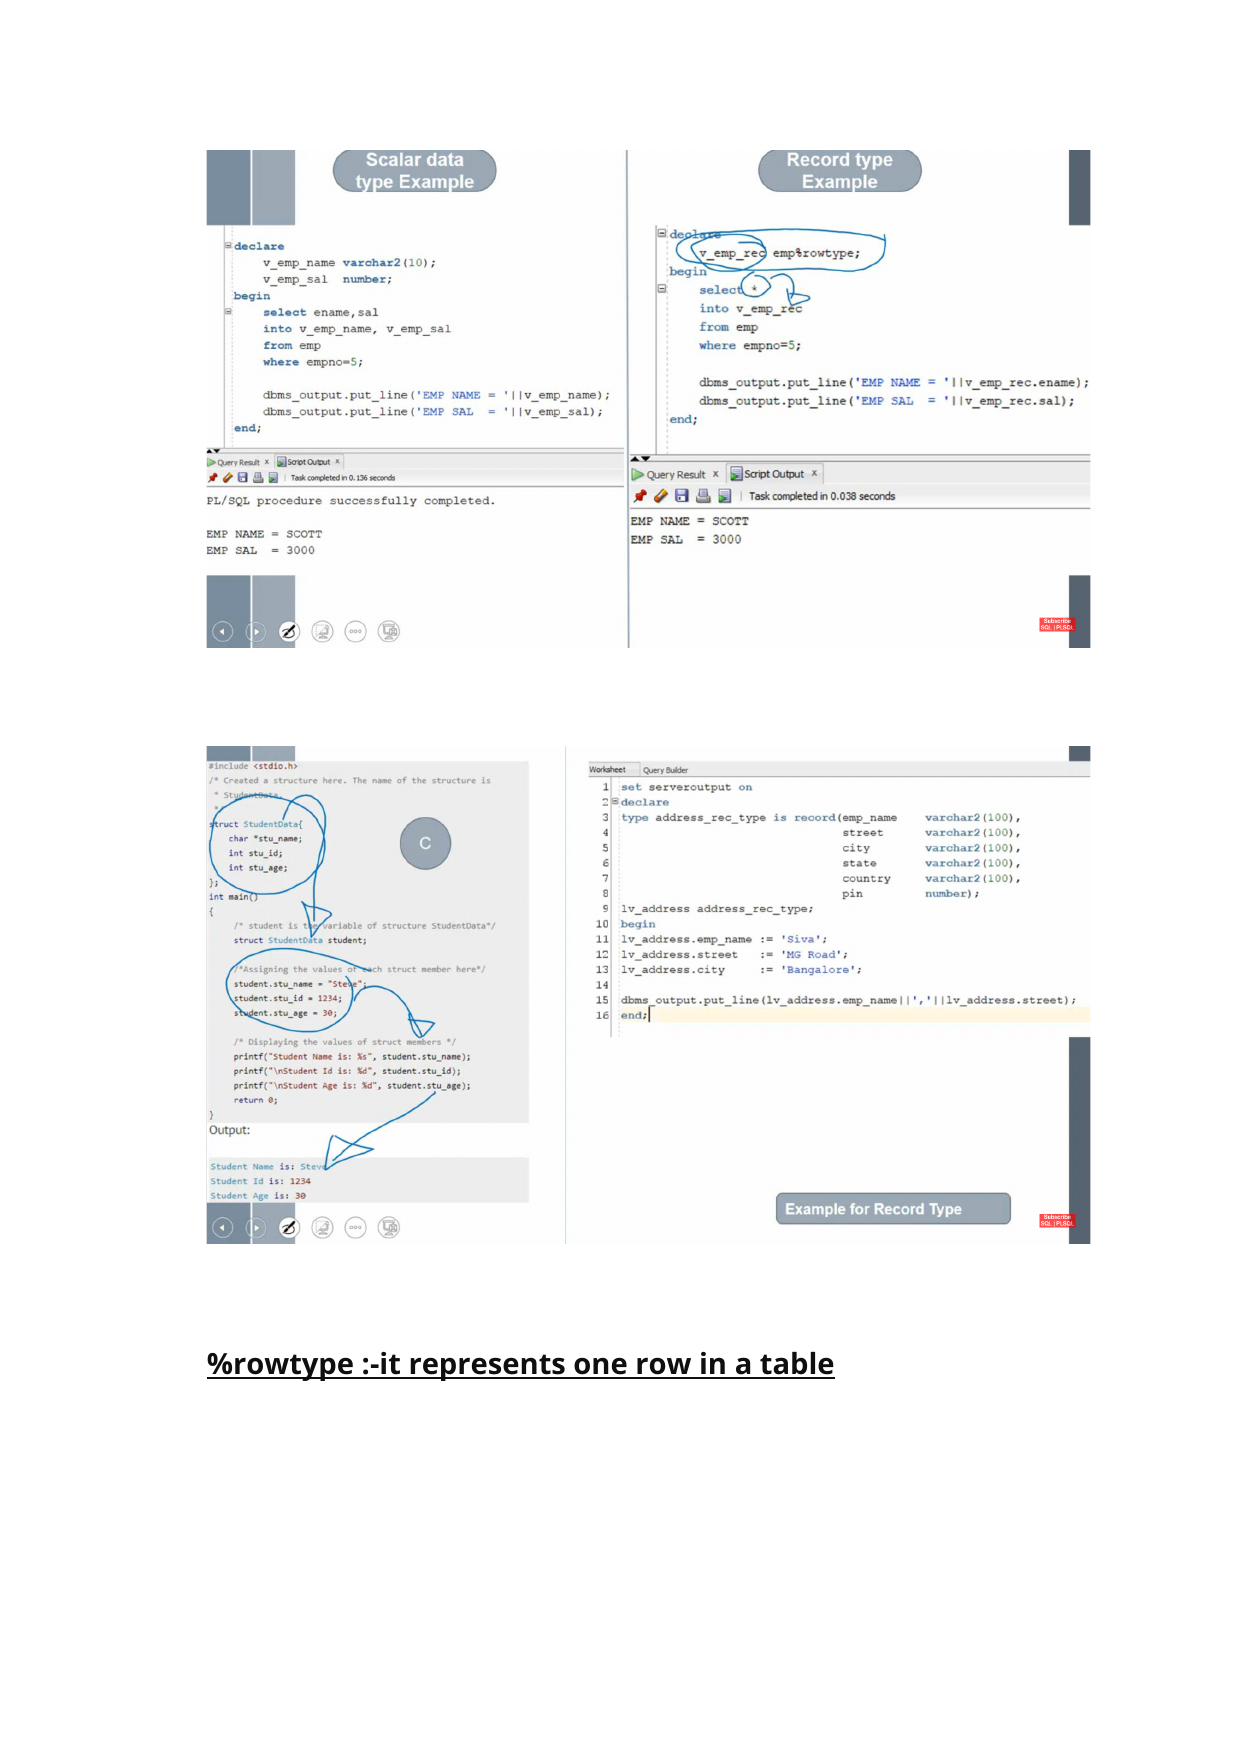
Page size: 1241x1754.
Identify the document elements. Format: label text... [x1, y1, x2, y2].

picture [206, 746, 1091, 1244]
picture [206, 150, 1091, 648]
text %rowtype :-it represents one row in a table [207, 1343, 1090, 1383]
